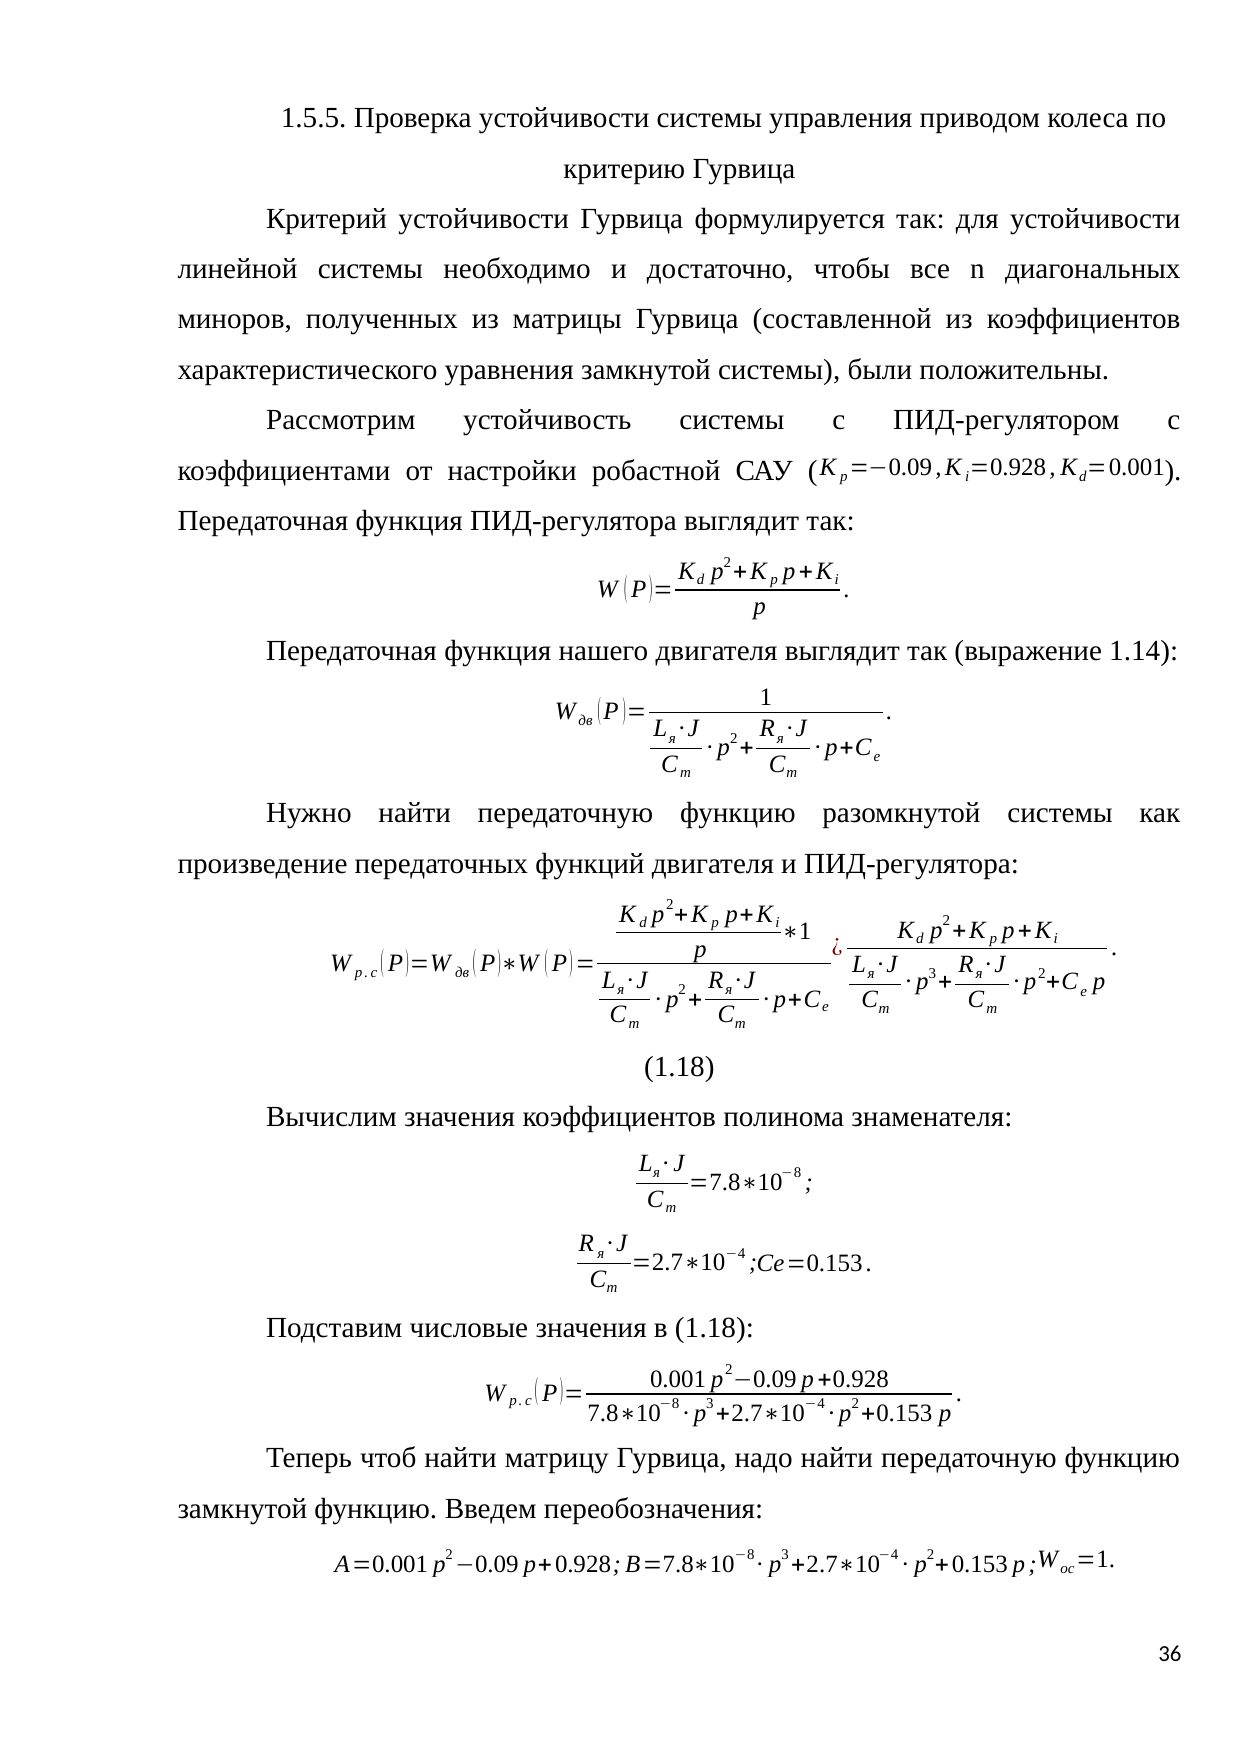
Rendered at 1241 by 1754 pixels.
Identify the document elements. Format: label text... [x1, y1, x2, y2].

text Нужно найти передаточную функцию разомкнутой системы как произведение передаточных функций двигателя и ПИД-регулятора: [177, 795, 1181, 879]
text (1.18) [177, 896, 1181, 1083]
text Критерий устойчивости Гурвица формулируется так: для устойчивости линейной системы необходимо и достаточно, чтобы все n диагональных миноров, полученных из матрицы Гурвица (составленной из коэффициентов характеристического уравнения замкнутой системы), были положительны. [177, 201, 1181, 386]
text Вычислим значения коэффициентов полинома знаменателя: [177, 1099, 1181, 1133]
text Подставим числовые значения в (1.18): [177, 1310, 1181, 1344]
subtitle 1.5.5. Проверка устойчивости системы управления приводом колеса по критерию Гурвица [177, 100, 1181, 184]
text Рассмотрим устойчивость системы с ПИД-регулятором с коэффициентами от настройки робастной САУ (). Передаточная функция ПИД-регулятора выглядит так: [177, 402, 1181, 536]
text Передаточная функция нашего двигателя выглядит так (выражение 1.14): [177, 633, 1181, 667]
text Теперь чтоб найти матрицу Гурвица, надо найти передаточную функцию замкнутой функцию. Введем переобозначения: [177, 1441, 1181, 1524]
